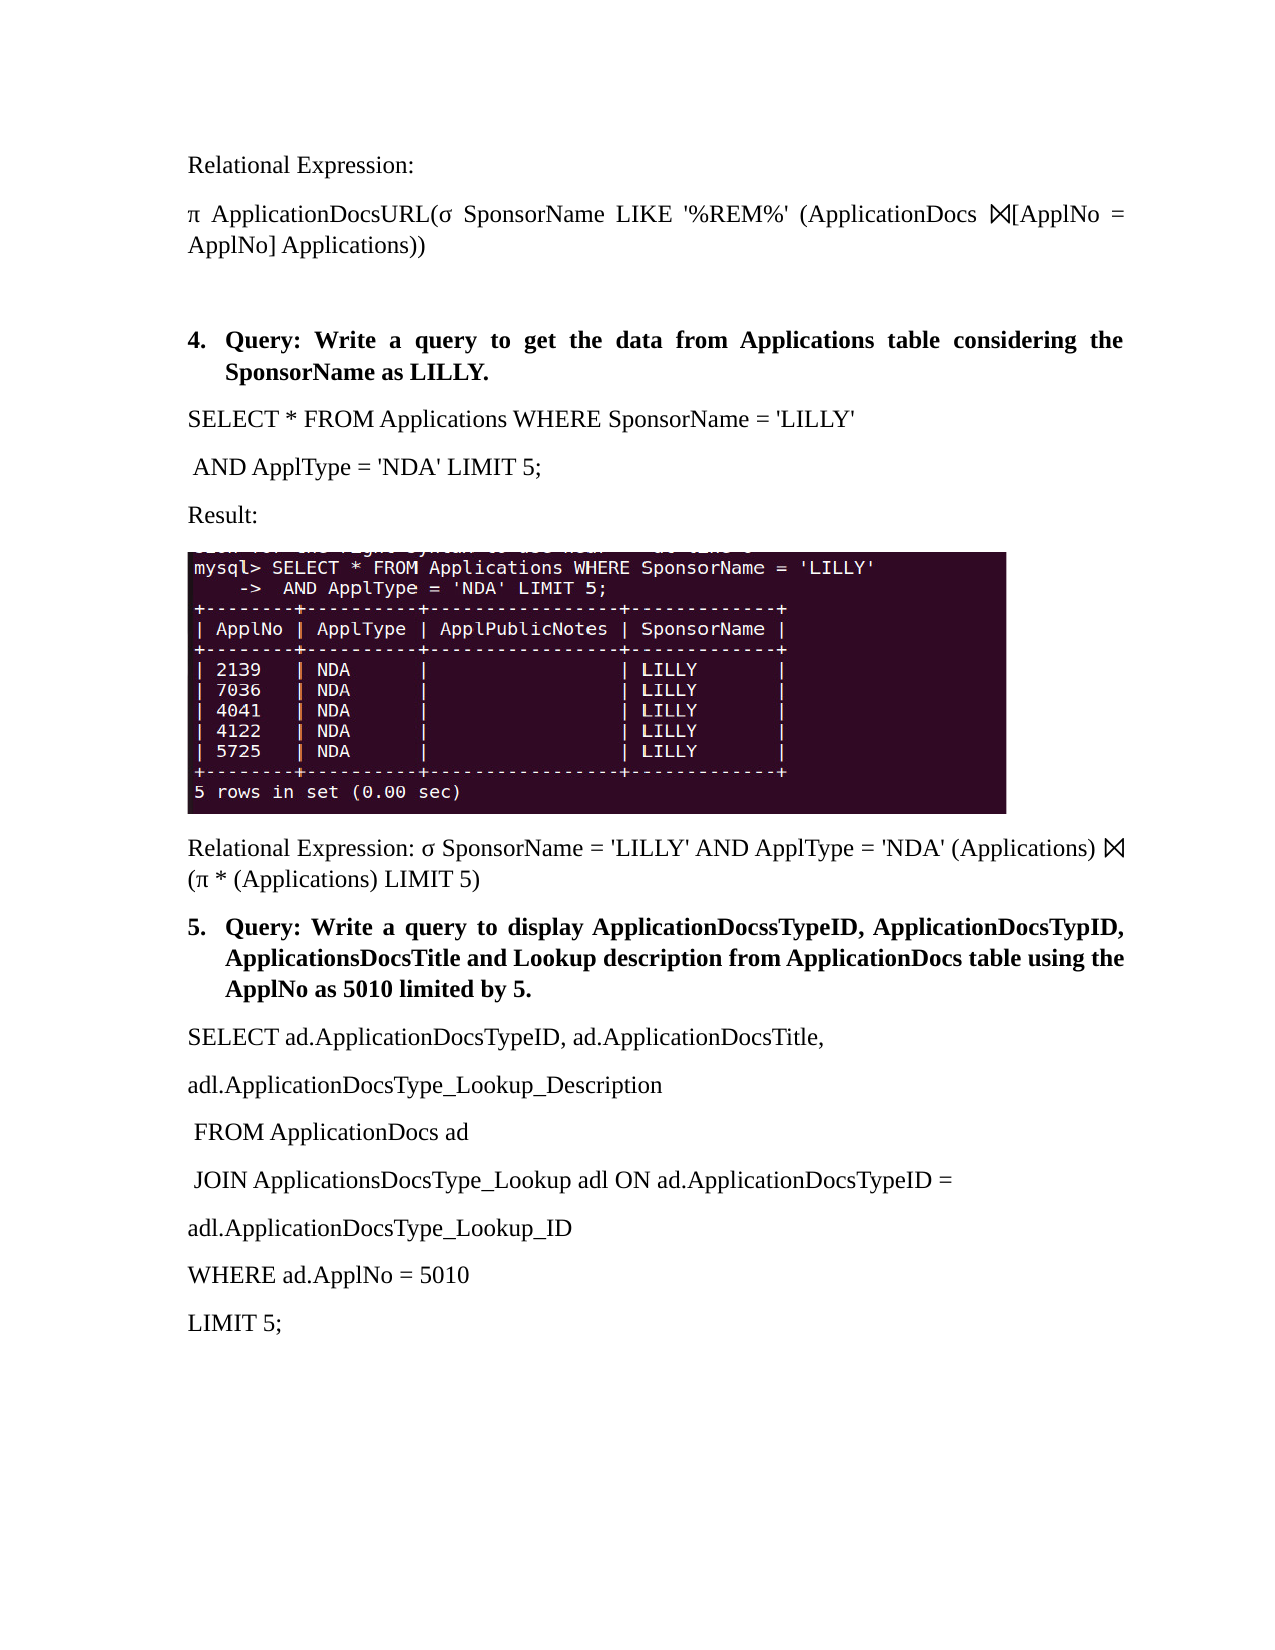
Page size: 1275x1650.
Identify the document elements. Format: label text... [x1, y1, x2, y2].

text adl.ApplicationDocsType_Lookup_Description [187, 1070, 1125, 1098]
list Query: Write a query to display ApplicationDocssTypeID, ApplicationDocsTypID, ApplicationsDocsTitle and Lookup description from ApplicationDocs table using the ApplNo as 5010 limited by 5. [187, 912, 1125, 1003]
picture [187, 552, 1007, 814]
text adl.ApplicationDocsType_Lookup_ID [187, 1213, 1125, 1242]
text JOIN ApplicationsDocsType_Lookup adl ON ad.ApplicationDocsTypeID = [187, 1165, 1125, 1194]
text Result: [187, 500, 1125, 528]
text LIMIT 5; [187, 1308, 1125, 1337]
text π ApplicationDocsURL(σ SponsorName LIKE '%REM%' (ApplicationDocs ⨝[ApplNo = ApplNo] Applications)) [187, 198, 1125, 259]
text FROM ApplicationDocs ad [187, 1117, 1125, 1146]
text Relational Expression: [187, 150, 1125, 179]
text SELECT * FROM Applications WHERE SponsorName = 'LILLY' [187, 404, 1125, 433]
text WHERE ad.ApplNo = 5010 [187, 1261, 1125, 1289]
text Relational Expression: σ SponsorName = 'LILLY' AND ApplType = 'NDA' (Applications) ⨝ (π * (Applications) LIMIT 5) [187, 832, 1125, 893]
text AND ApplType = 'NDA' LIMIT 5; [187, 452, 1125, 481]
list Query: Write a query to get the data from Applications table considering the SponsorName as LILLY. [187, 326, 1125, 385]
text SELECT ad.ApplicationDocsTypeID, ad.ApplicationDocsTitle, [187, 1022, 1125, 1051]
